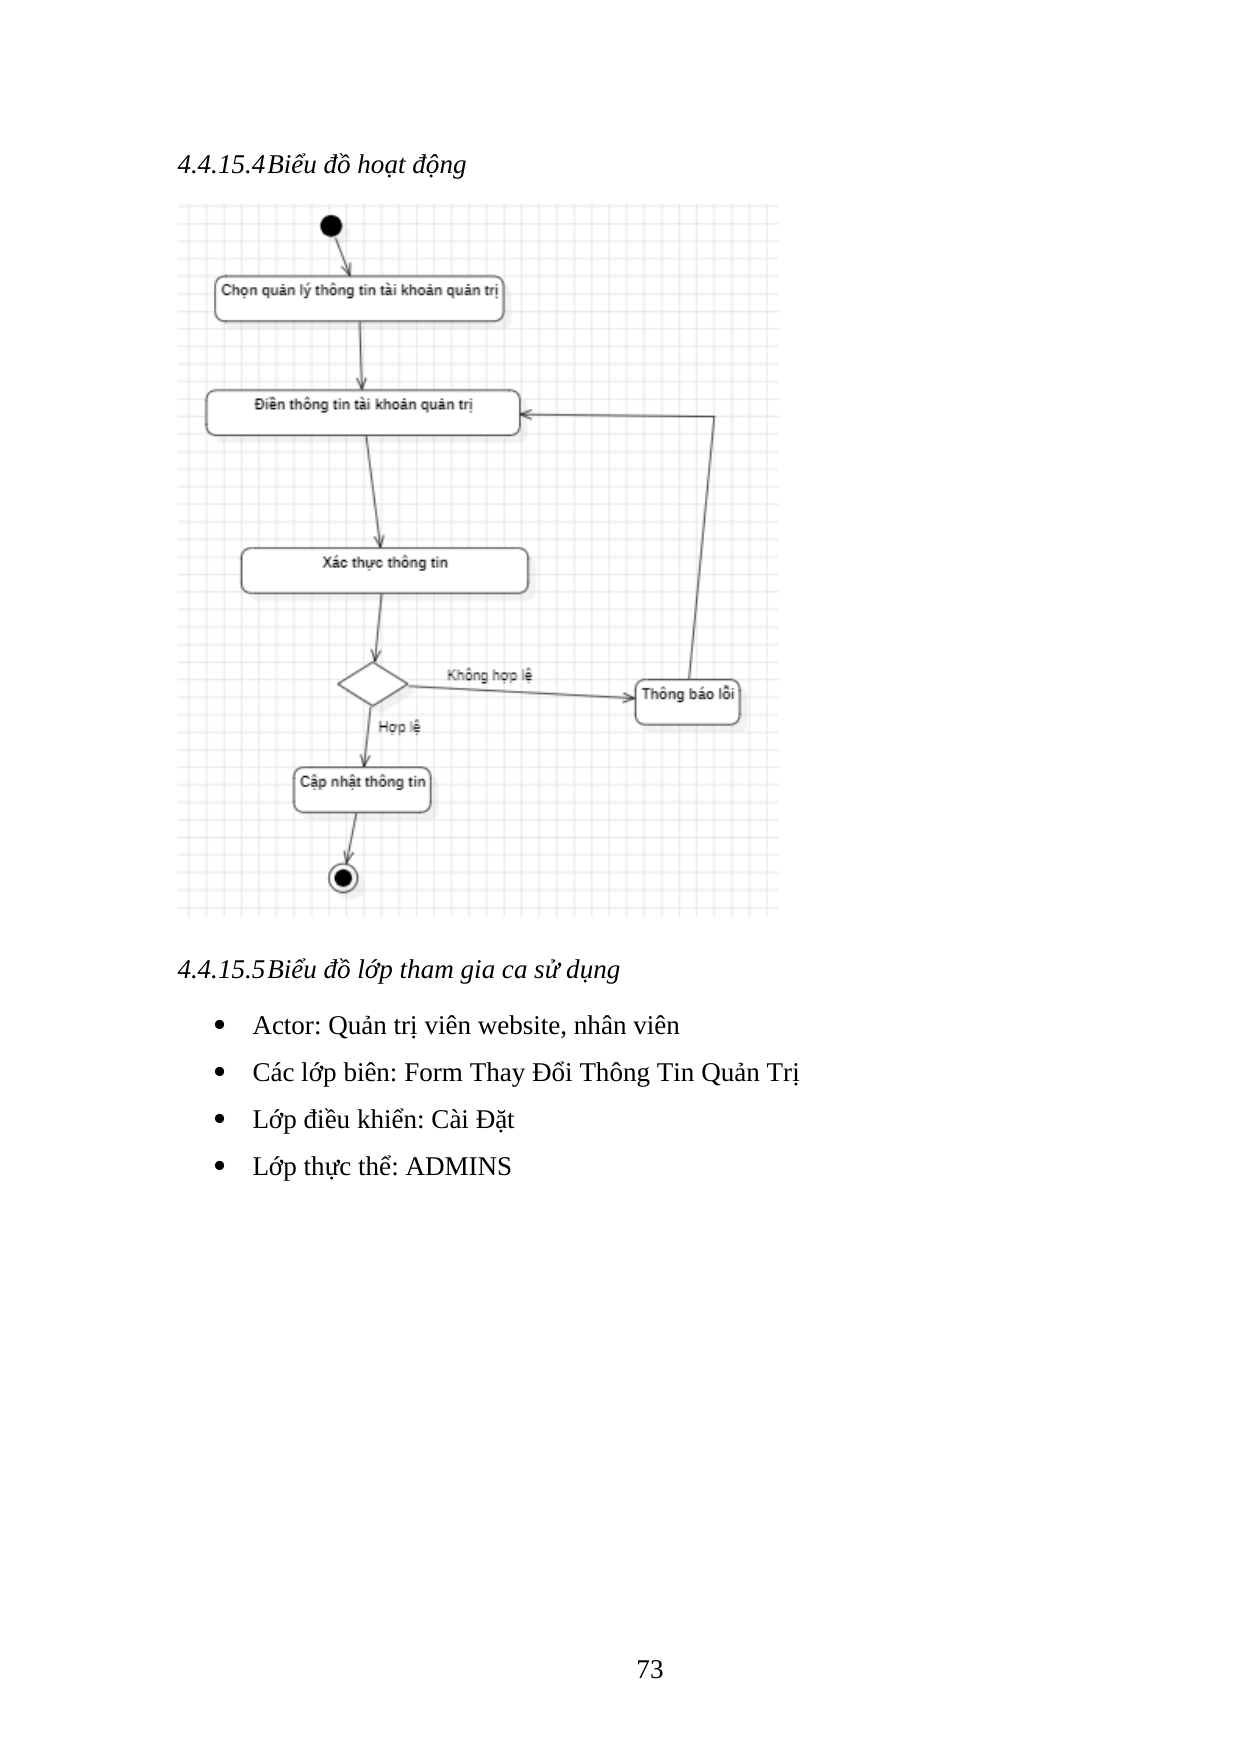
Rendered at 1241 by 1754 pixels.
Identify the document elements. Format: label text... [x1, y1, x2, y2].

subtitle Biểu đồ hoạt động [177, 148, 1122, 179]
list Các lớp biên: Form Thay Đổi Thông Tin Quản Trị [215, 1056, 1122, 1087]
list Lớp điều khiển: Cài Đặt [215, 1103, 1122, 1134]
list Lớp thực thể: ADMINS [215, 1149, 1122, 1181]
list Actor: Quản trị viên website, nhân viên [215, 1009, 1122, 1040]
subtitle Biểu đồ lớp tham gia ca sử dụng [177, 953, 1122, 984]
picture [177, 203, 779, 917]
